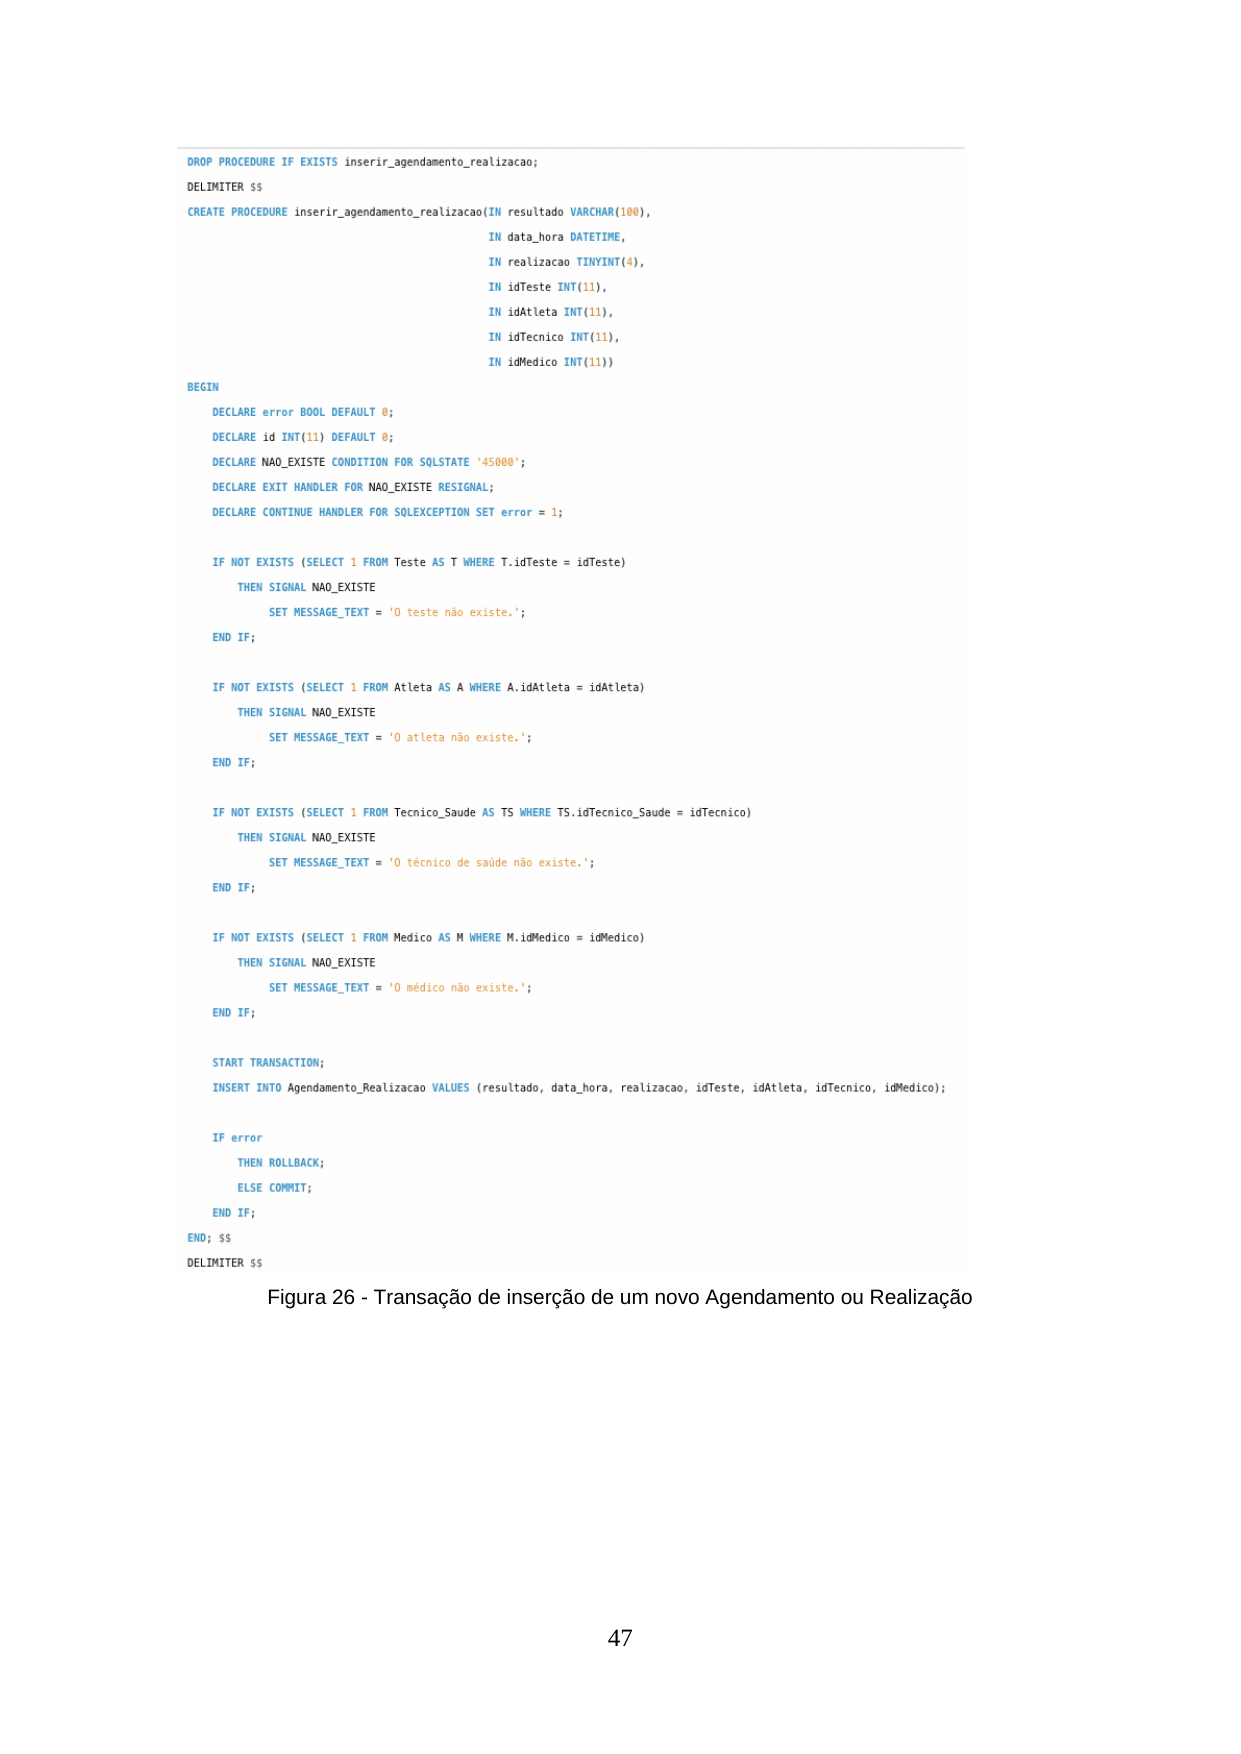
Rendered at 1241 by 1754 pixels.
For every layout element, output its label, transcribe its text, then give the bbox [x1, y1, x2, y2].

picture [177, 147, 965, 1273]
text Figura 26 - Transação de inserção de um novo Agendamento ou Realização [177, 1285, 1063, 1309]
